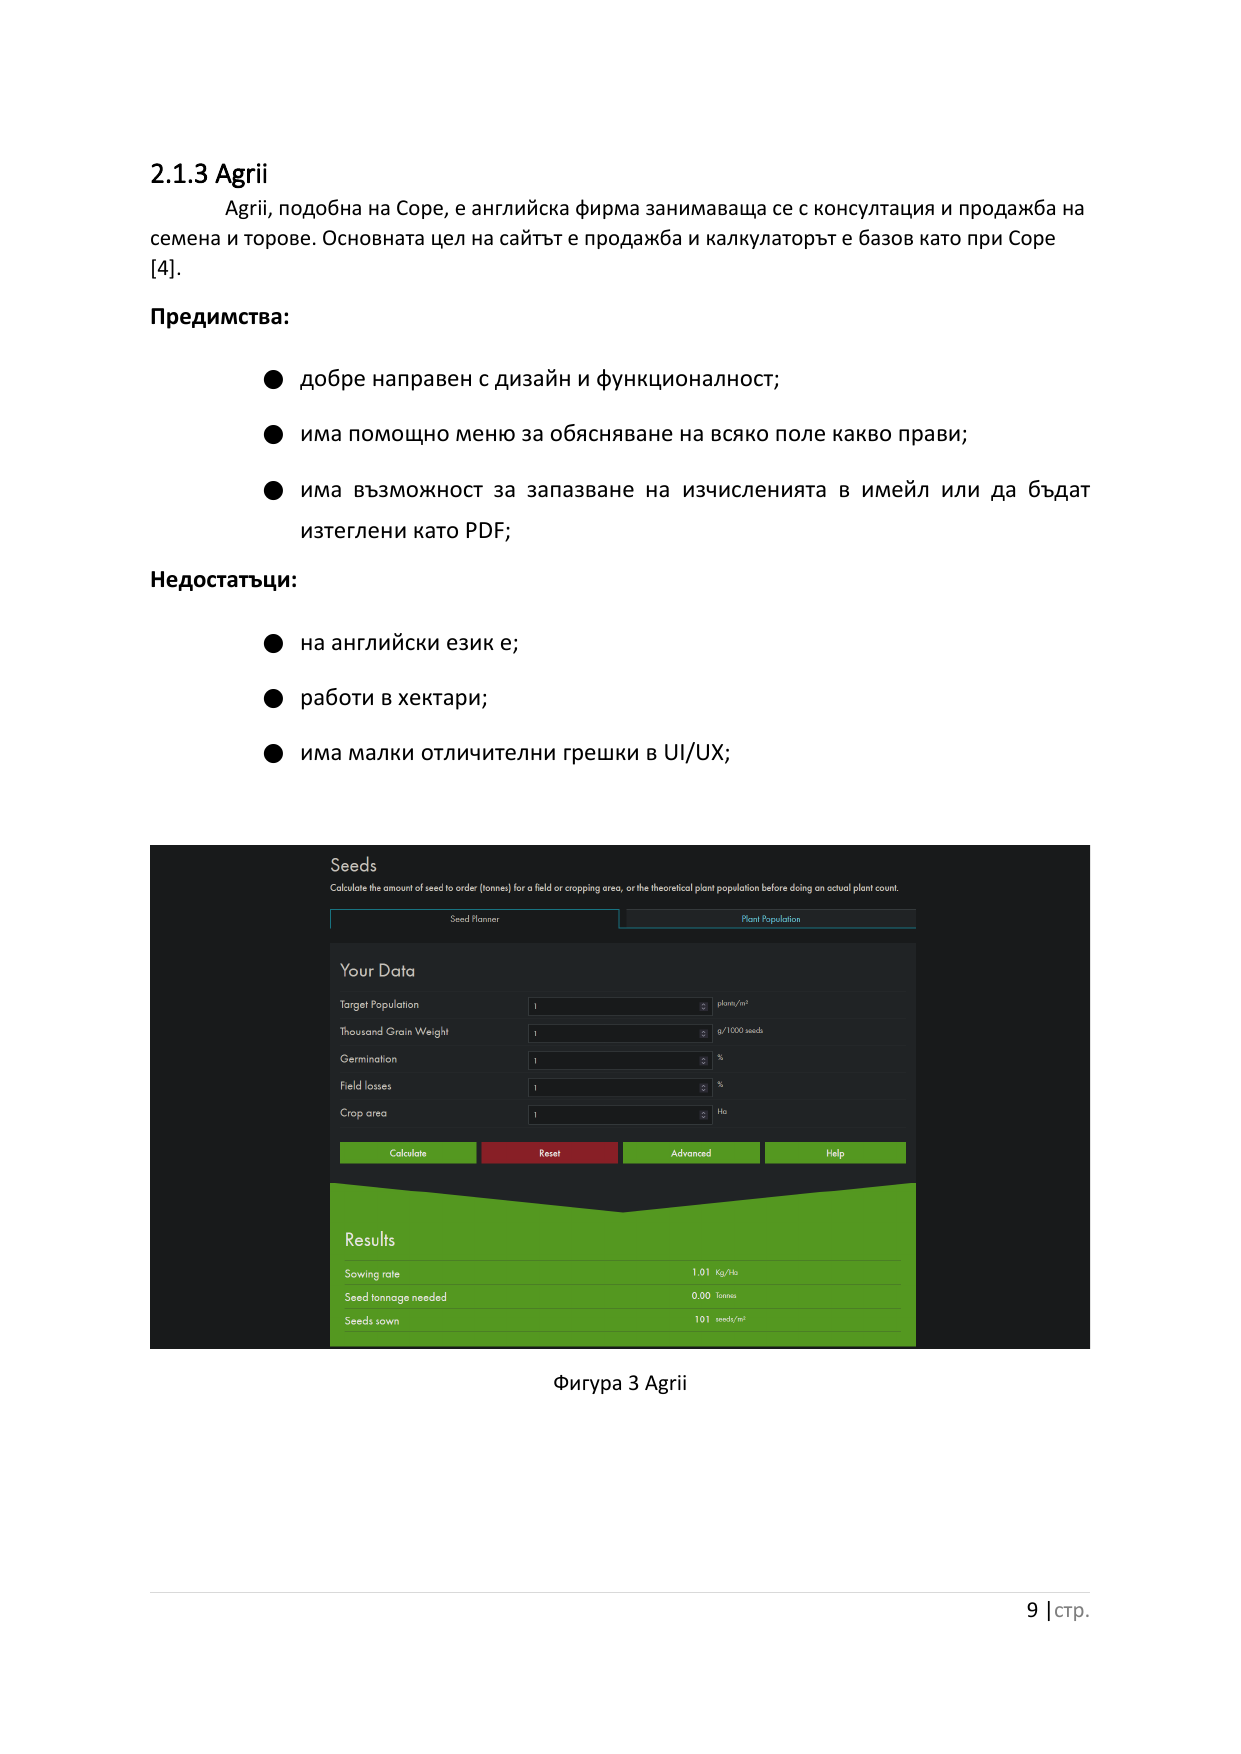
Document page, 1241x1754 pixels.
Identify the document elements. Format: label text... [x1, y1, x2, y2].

text Фигура 3 Agrii [150, 1368, 1090, 1396]
text Недостатъци: [150, 563, 1090, 594]
list добре направен с дизайн и функционалност; [262, 349, 1090, 401]
text Agrii, подобна на Cope, е английска фирма занимаваща се с консултация и продажба на семена и торове. Основната цел на сайтът е продажба и калкулаторът е базов като при Cope . [150, 193, 1090, 281]
list има възможност за запазване на изчисленията в имейл или да бъдат изтеглени като PDF; [262, 460, 1090, 544]
list на английски език е; [262, 613, 1090, 664]
text Предимства: [150, 300, 1090, 330]
subtitle 2.1.3 Agrii [150, 154, 1090, 190]
list работи в хектари; [262, 668, 1090, 719]
list има малки отличителни грешки в UI/UX; [262, 723, 1090, 775]
list има помощно меню за обясняване на всяко поле какво прави; [262, 405, 1090, 456]
picture [150, 845, 1091, 1349]
